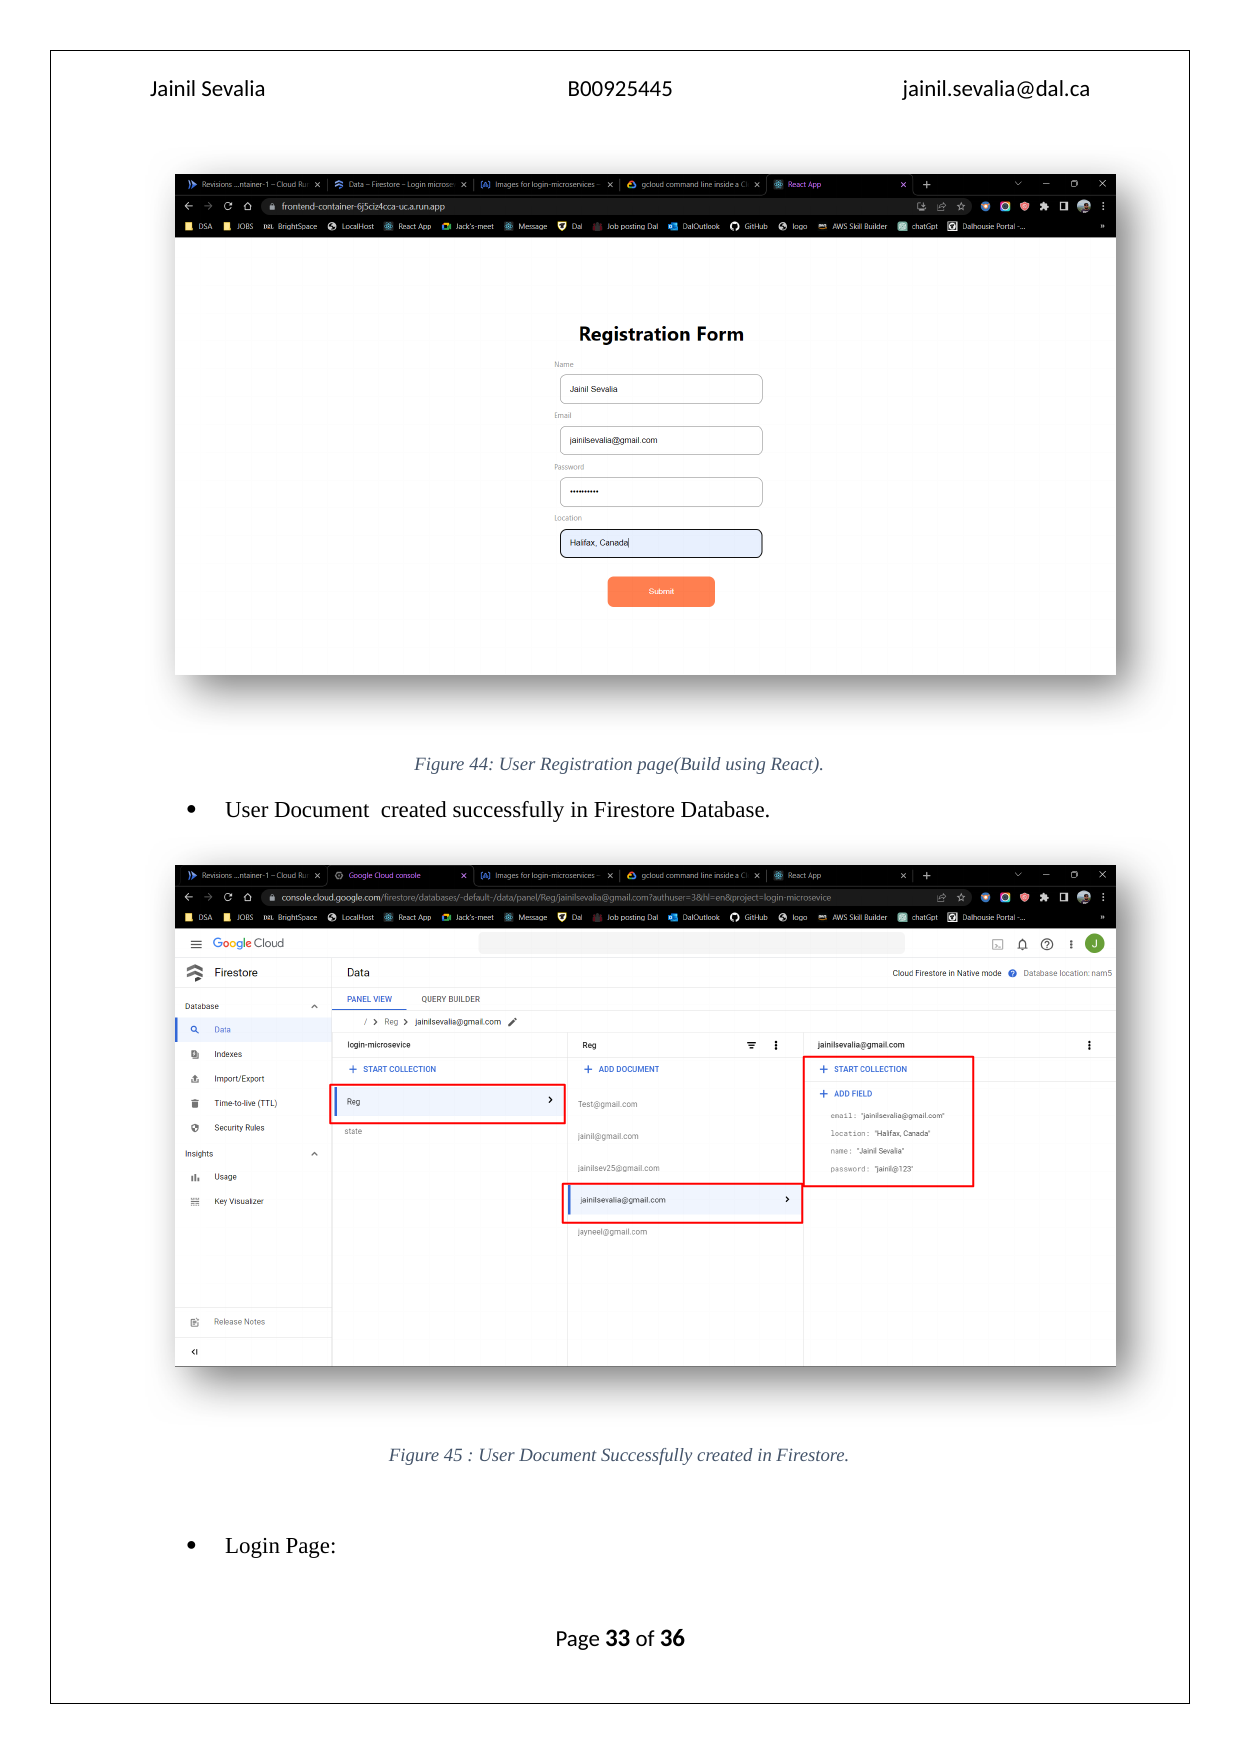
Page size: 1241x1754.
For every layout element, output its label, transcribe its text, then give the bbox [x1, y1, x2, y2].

picture [175, 174, 1116, 675]
text Figure 44: User Registration page(Build using React). [150, 753, 1090, 775]
picture [175, 865, 1116, 1367]
text Figure 45 : User Document Successfully created in Firestore. [150, 1444, 1090, 1466]
list User Document created successfully in Firestore Database. [187, 796, 1090, 822]
list Login Page: [187, 1532, 1090, 1558]
